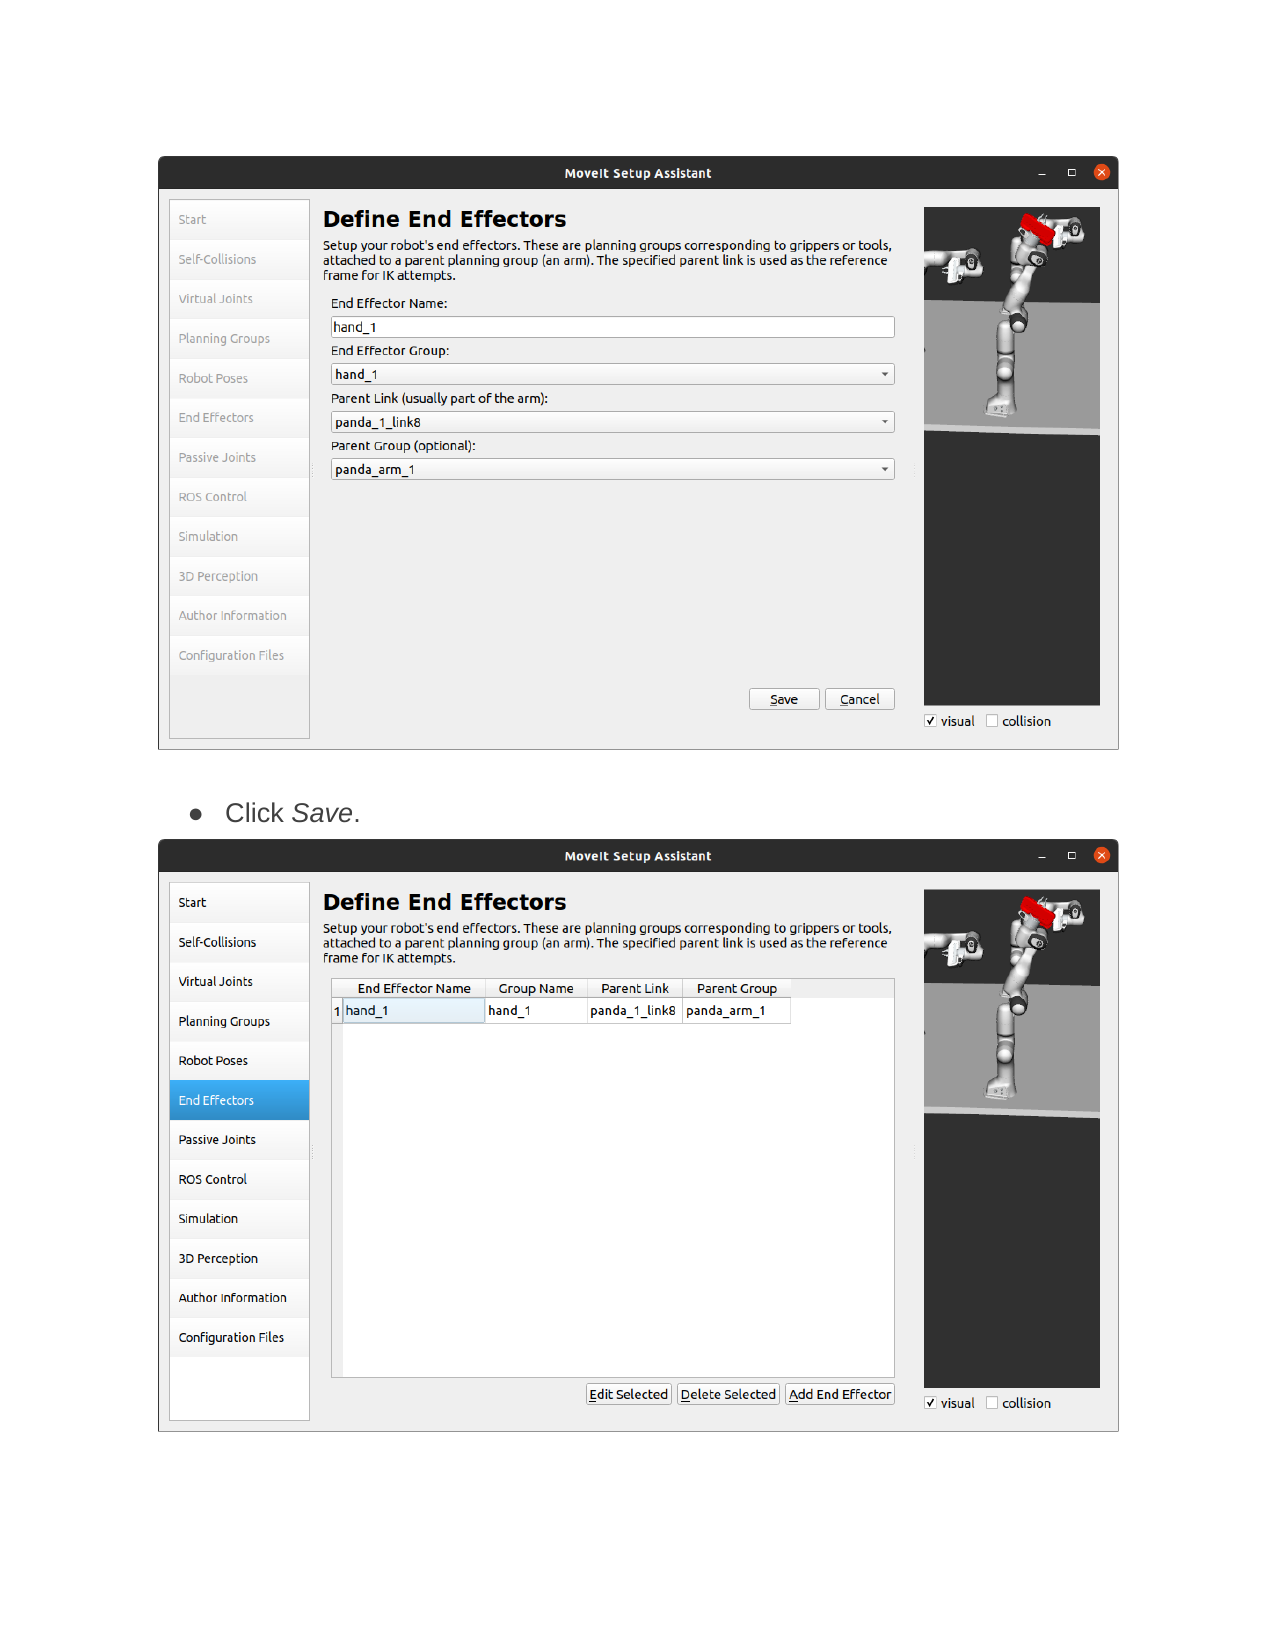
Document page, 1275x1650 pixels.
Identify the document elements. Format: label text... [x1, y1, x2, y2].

picture [150, 832, 1125, 1439]
list Click Save. [187, 797, 1125, 828]
picture [150, 150, 1125, 757]
